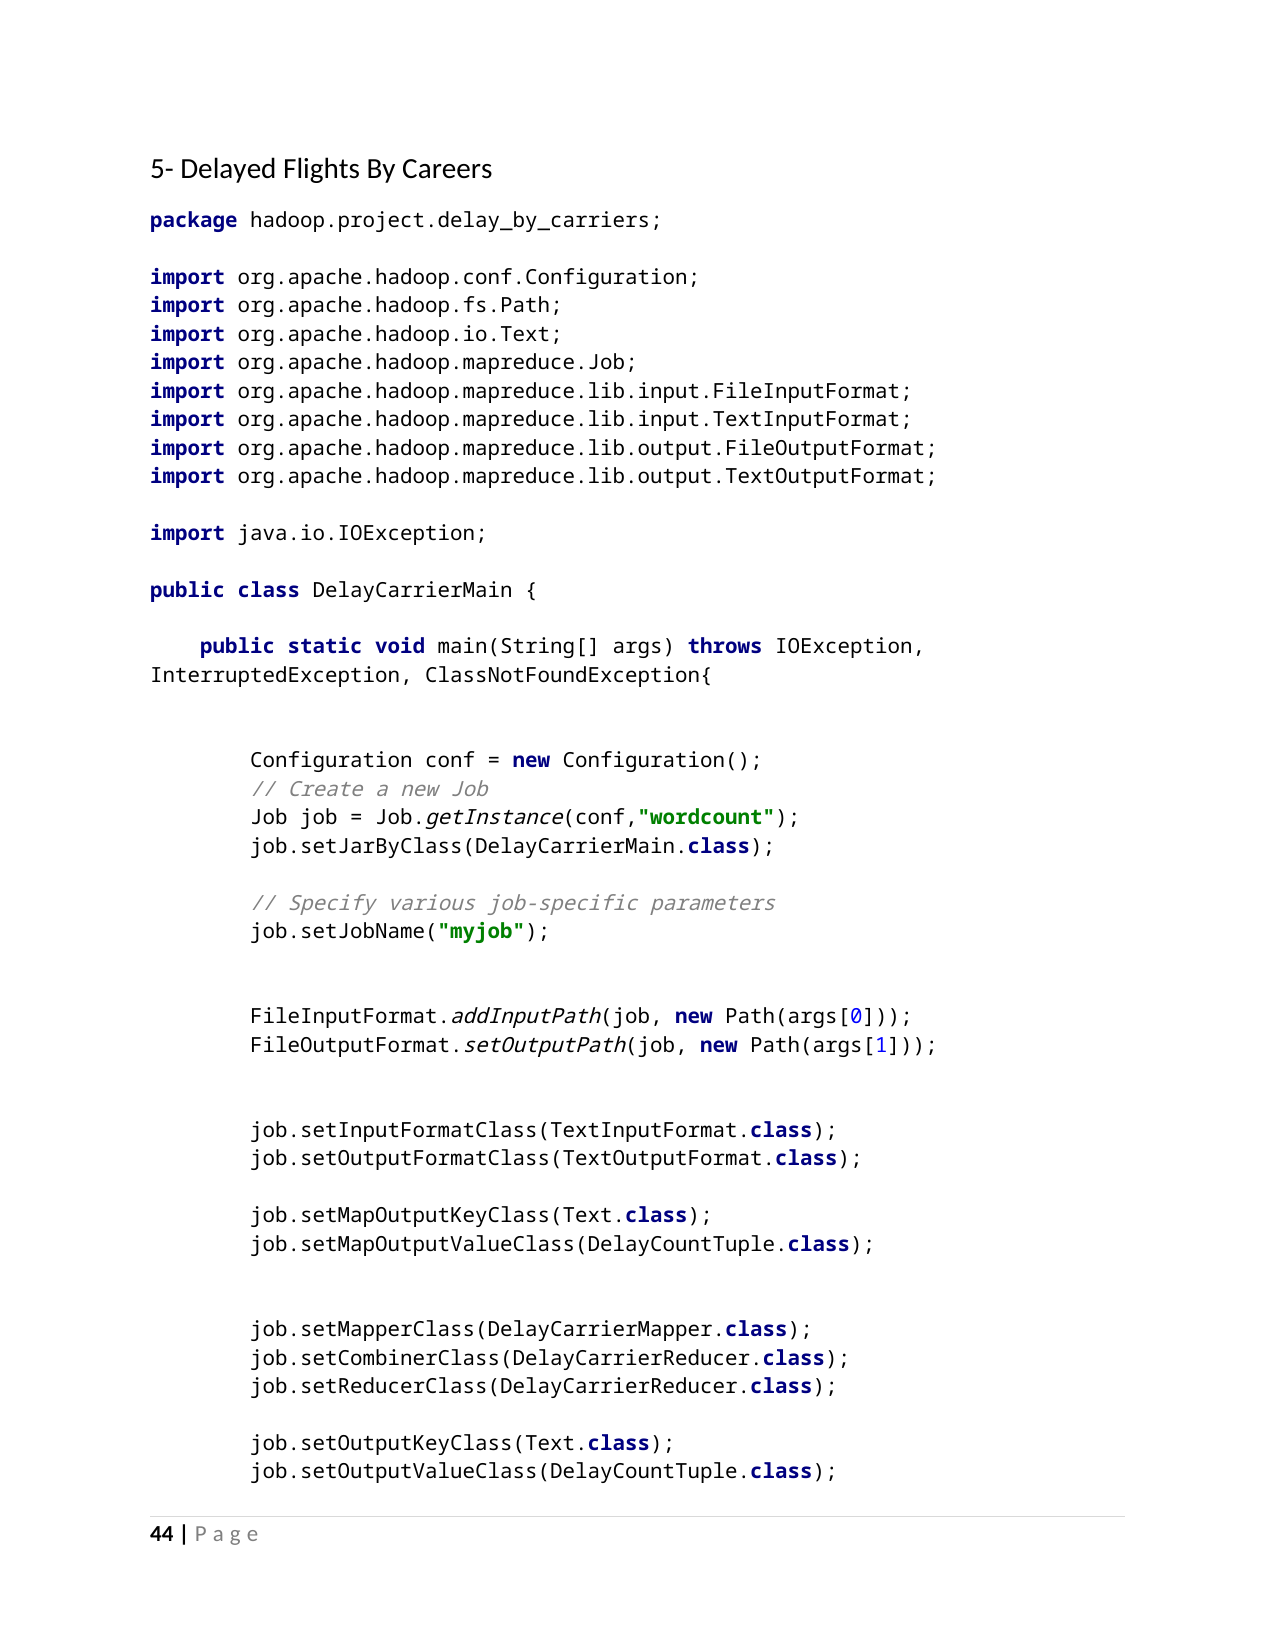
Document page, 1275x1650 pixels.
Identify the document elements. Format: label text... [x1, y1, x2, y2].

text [150, 205, 1125, 1485]
text 5- Delayed Flights By Careers [150, 150, 1125, 186]
